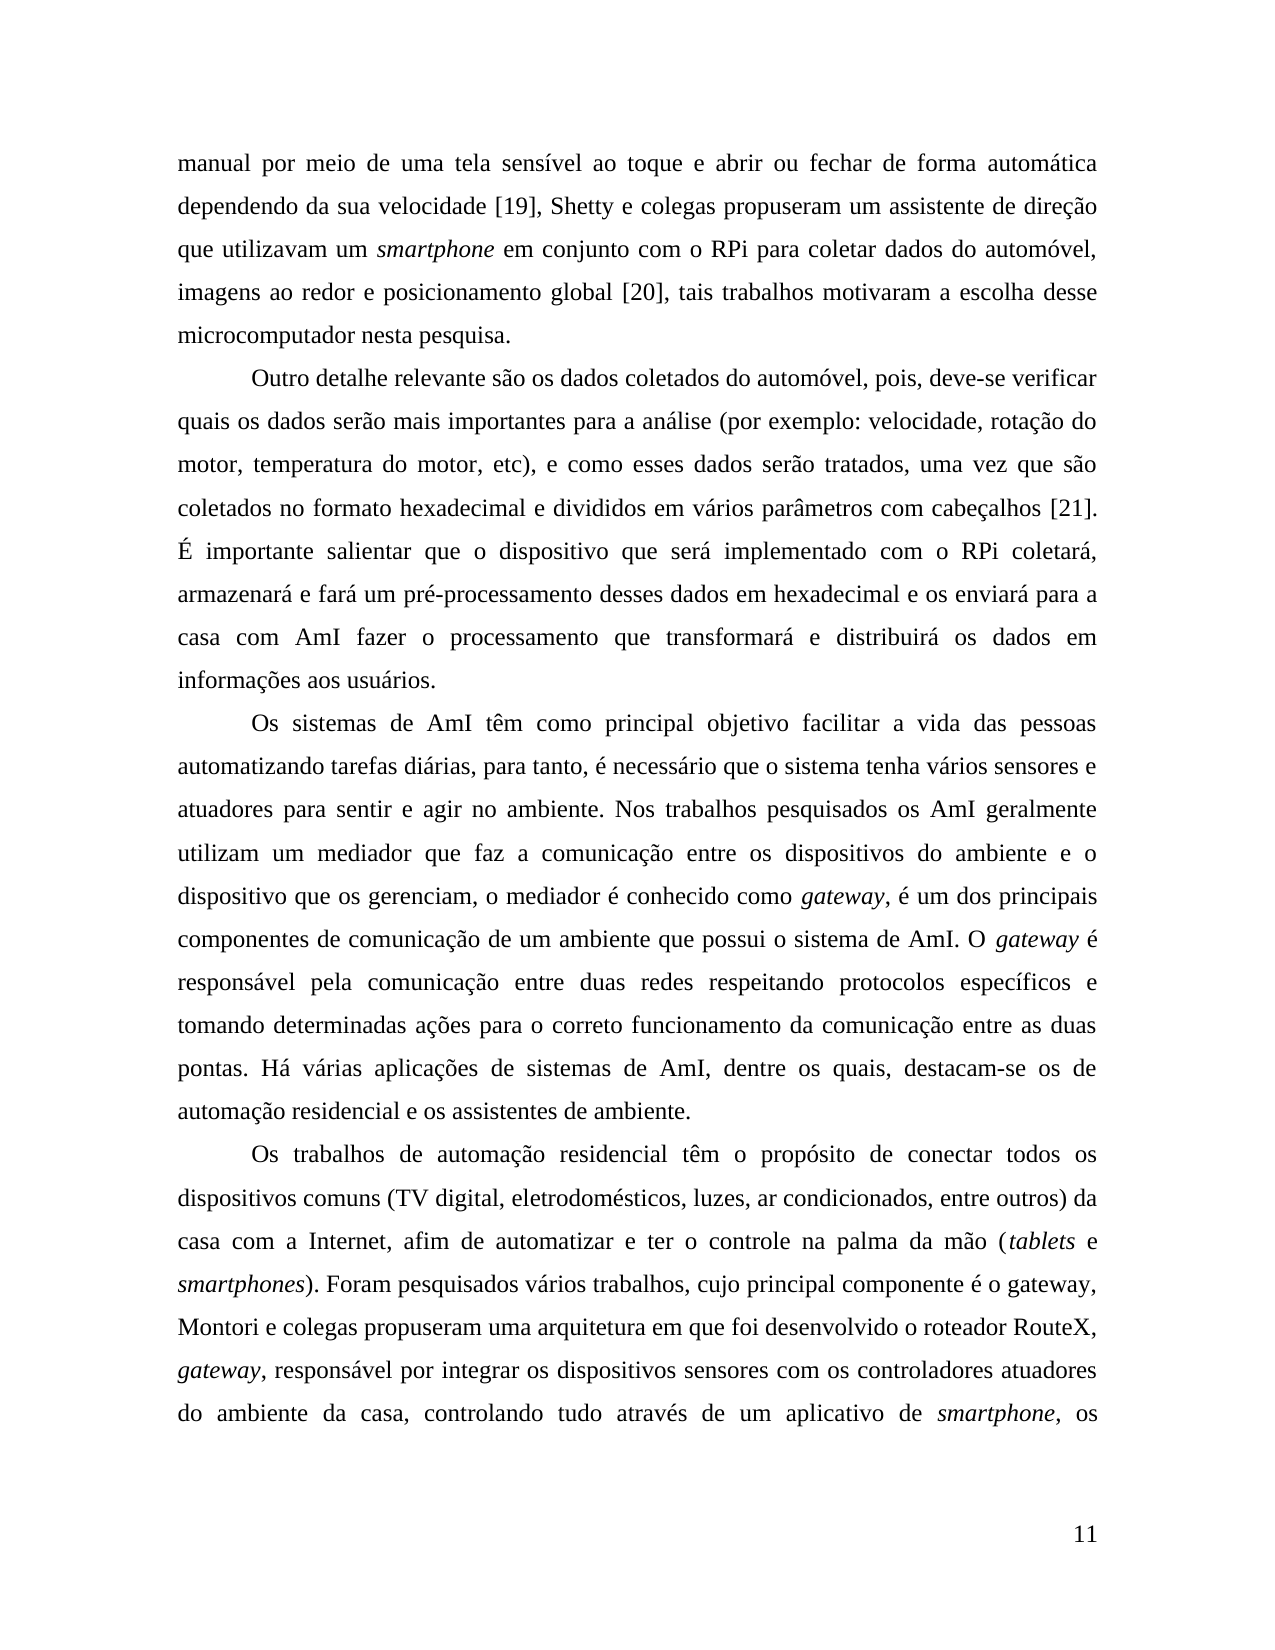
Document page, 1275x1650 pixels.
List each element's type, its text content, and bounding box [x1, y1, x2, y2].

text Os sistemas de AmI têm como principal objetivo facilitar a vida das pessoas automatizando tarefas diárias, para tanto, é necessário que o sistema tenha vários sensores e atuadores para sentir e agir no ambiente. Nos trabalhos pesquisados os AmI geralmente utilizam um mediador que faz a comunicação entre os dispositivos do ambiente e o dispositivo que os gerenciam, o mediador é conhecido como gateway, é um dos principais componentes de comunicação de um ambiente que possui o sistema de AmI. O gateway é responsável pela comunicação entre duas redes respeitando protocolos específicos e tomando determinadas ações para o correto funcionamento da comunicação entre as duas pontas. Há várias aplicações de sistemas de AmI, dentre os quais, destacam-se os de automação residencial e os assistentes de ambiente. [177, 708, 1098, 1125]
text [177, 1139, 1098, 1427]
text Outro detalhe relevante são os dados coletados do automóvel, pois, deve-se verificar quais os dados serão mais importantes para a análise (por exemplo: velocidade, rotação do motor, temperatura do motor, etc), e como esses dados serão tratados, uma vez que são coletados no formato hexadecimal e divididos em vários parâmetros com cabeçalhos [21]. É importante salientar que o dispositivo que será implementado com o RPi coletará, armazenará e fará um pré-processamento desses dados em hexadecimal e os enviará para a casa com AmI fazer o processamento que transformará e distribuirá os dados em informações aos usuários. [177, 363, 1098, 694]
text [177, 148, 1098, 349]
